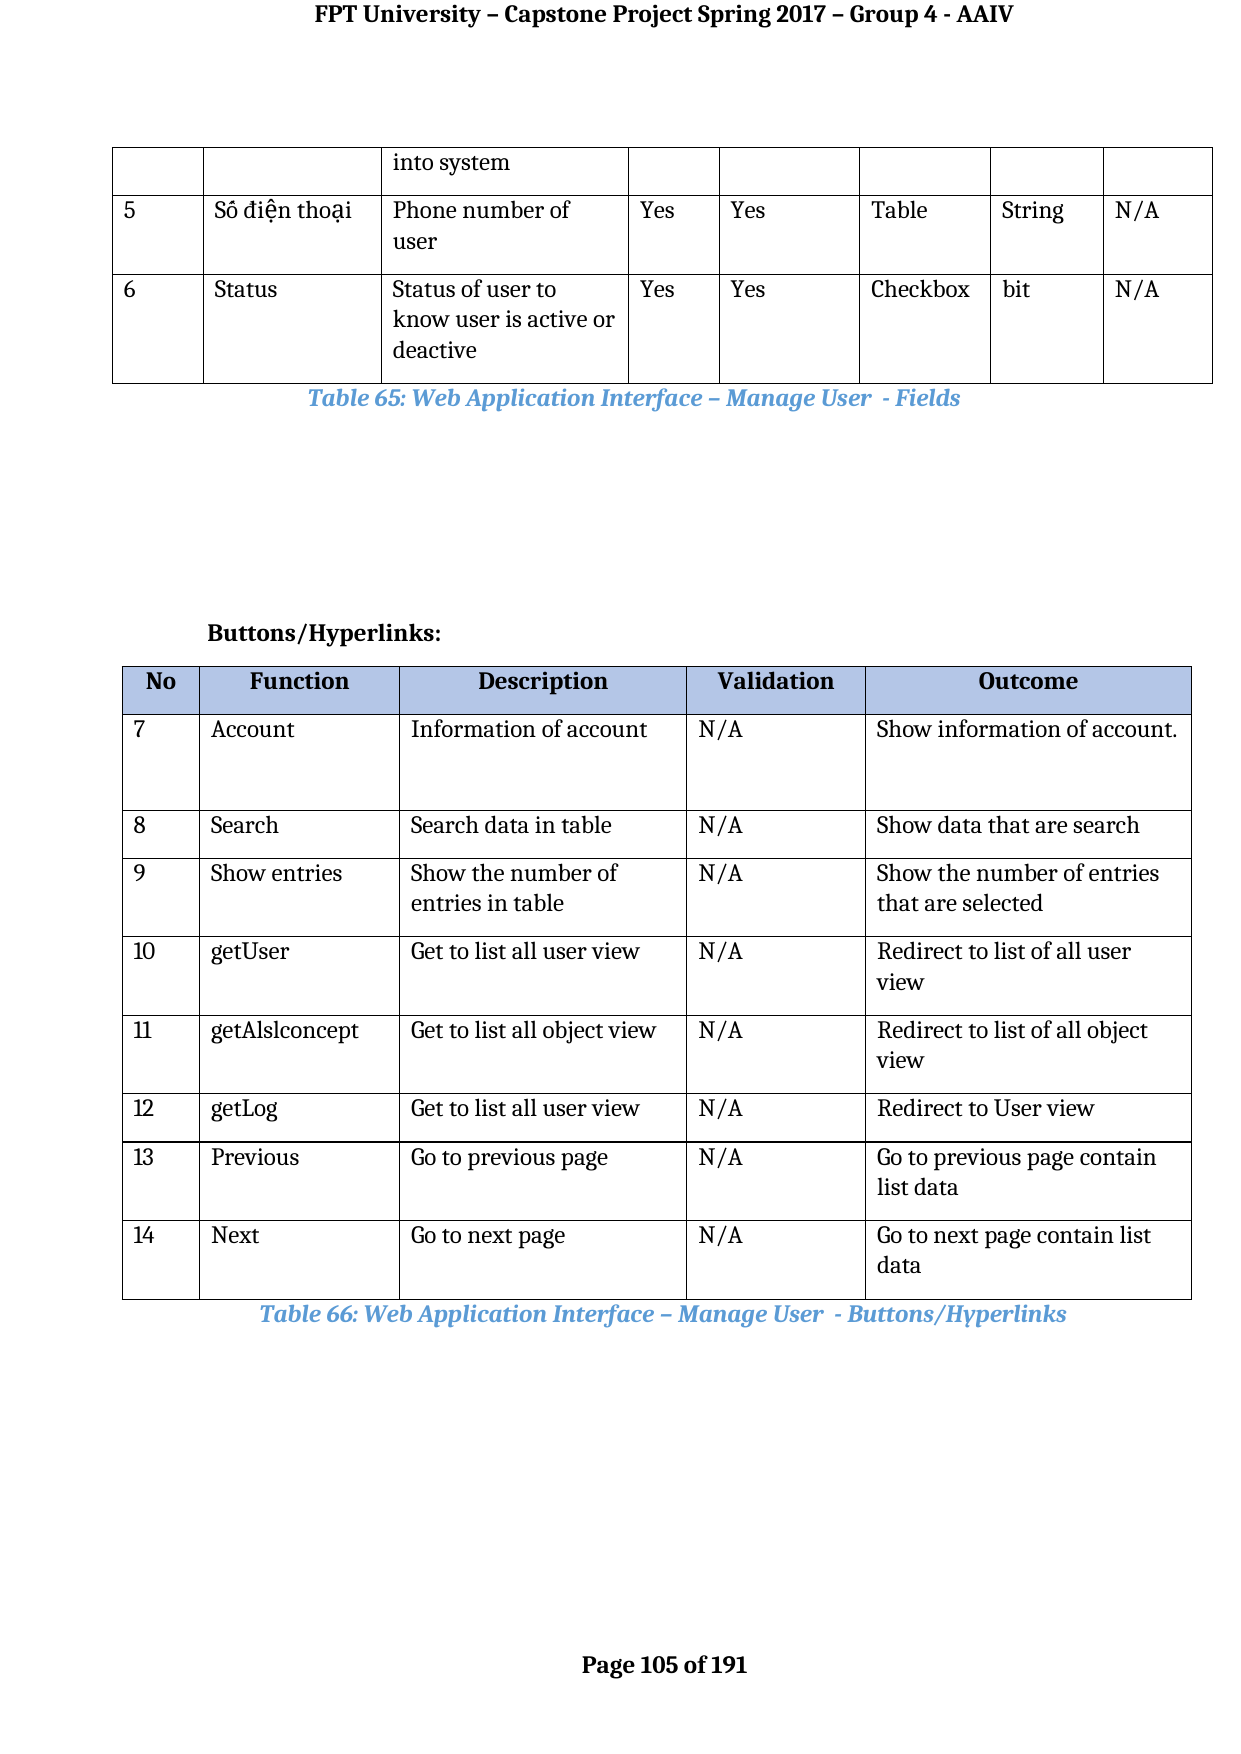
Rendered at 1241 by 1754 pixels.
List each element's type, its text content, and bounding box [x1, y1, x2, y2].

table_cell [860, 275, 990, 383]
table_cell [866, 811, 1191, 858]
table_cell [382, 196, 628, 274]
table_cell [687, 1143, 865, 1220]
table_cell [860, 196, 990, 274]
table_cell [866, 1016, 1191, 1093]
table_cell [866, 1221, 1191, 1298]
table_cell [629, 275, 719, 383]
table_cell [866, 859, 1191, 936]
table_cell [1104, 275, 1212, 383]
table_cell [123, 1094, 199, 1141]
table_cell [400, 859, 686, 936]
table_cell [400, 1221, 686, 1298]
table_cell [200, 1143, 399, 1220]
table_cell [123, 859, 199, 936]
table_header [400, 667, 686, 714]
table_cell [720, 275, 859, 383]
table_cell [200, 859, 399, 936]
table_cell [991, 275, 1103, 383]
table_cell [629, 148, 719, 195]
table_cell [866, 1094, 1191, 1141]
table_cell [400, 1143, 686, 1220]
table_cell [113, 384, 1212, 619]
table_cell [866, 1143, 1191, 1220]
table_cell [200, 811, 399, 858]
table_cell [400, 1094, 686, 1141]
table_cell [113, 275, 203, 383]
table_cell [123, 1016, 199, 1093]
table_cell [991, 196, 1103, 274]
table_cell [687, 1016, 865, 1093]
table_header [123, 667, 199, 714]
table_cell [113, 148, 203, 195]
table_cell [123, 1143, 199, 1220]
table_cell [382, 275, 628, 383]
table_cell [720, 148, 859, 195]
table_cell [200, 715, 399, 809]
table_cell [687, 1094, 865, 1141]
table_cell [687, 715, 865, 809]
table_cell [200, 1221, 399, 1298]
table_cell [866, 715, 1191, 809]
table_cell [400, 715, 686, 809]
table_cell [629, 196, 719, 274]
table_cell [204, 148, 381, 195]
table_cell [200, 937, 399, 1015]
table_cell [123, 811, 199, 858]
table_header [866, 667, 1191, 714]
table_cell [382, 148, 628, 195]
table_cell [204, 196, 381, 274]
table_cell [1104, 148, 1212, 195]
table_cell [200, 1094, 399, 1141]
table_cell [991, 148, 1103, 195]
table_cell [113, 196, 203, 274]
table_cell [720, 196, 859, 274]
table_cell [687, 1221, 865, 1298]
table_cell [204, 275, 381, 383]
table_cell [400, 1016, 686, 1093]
text Table 66: Web Application Interface – Manage User - Buttons/Hyperlinks [207, 1300, 1122, 1328]
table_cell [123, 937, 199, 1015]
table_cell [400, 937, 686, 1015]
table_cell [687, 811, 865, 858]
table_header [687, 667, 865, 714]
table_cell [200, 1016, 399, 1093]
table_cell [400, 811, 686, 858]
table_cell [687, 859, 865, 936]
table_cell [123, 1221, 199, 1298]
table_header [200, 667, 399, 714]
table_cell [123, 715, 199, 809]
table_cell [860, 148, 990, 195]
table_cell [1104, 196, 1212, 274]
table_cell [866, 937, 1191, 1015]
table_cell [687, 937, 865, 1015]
text Buttons/Hyperlinks: [207, 619, 1122, 648]
